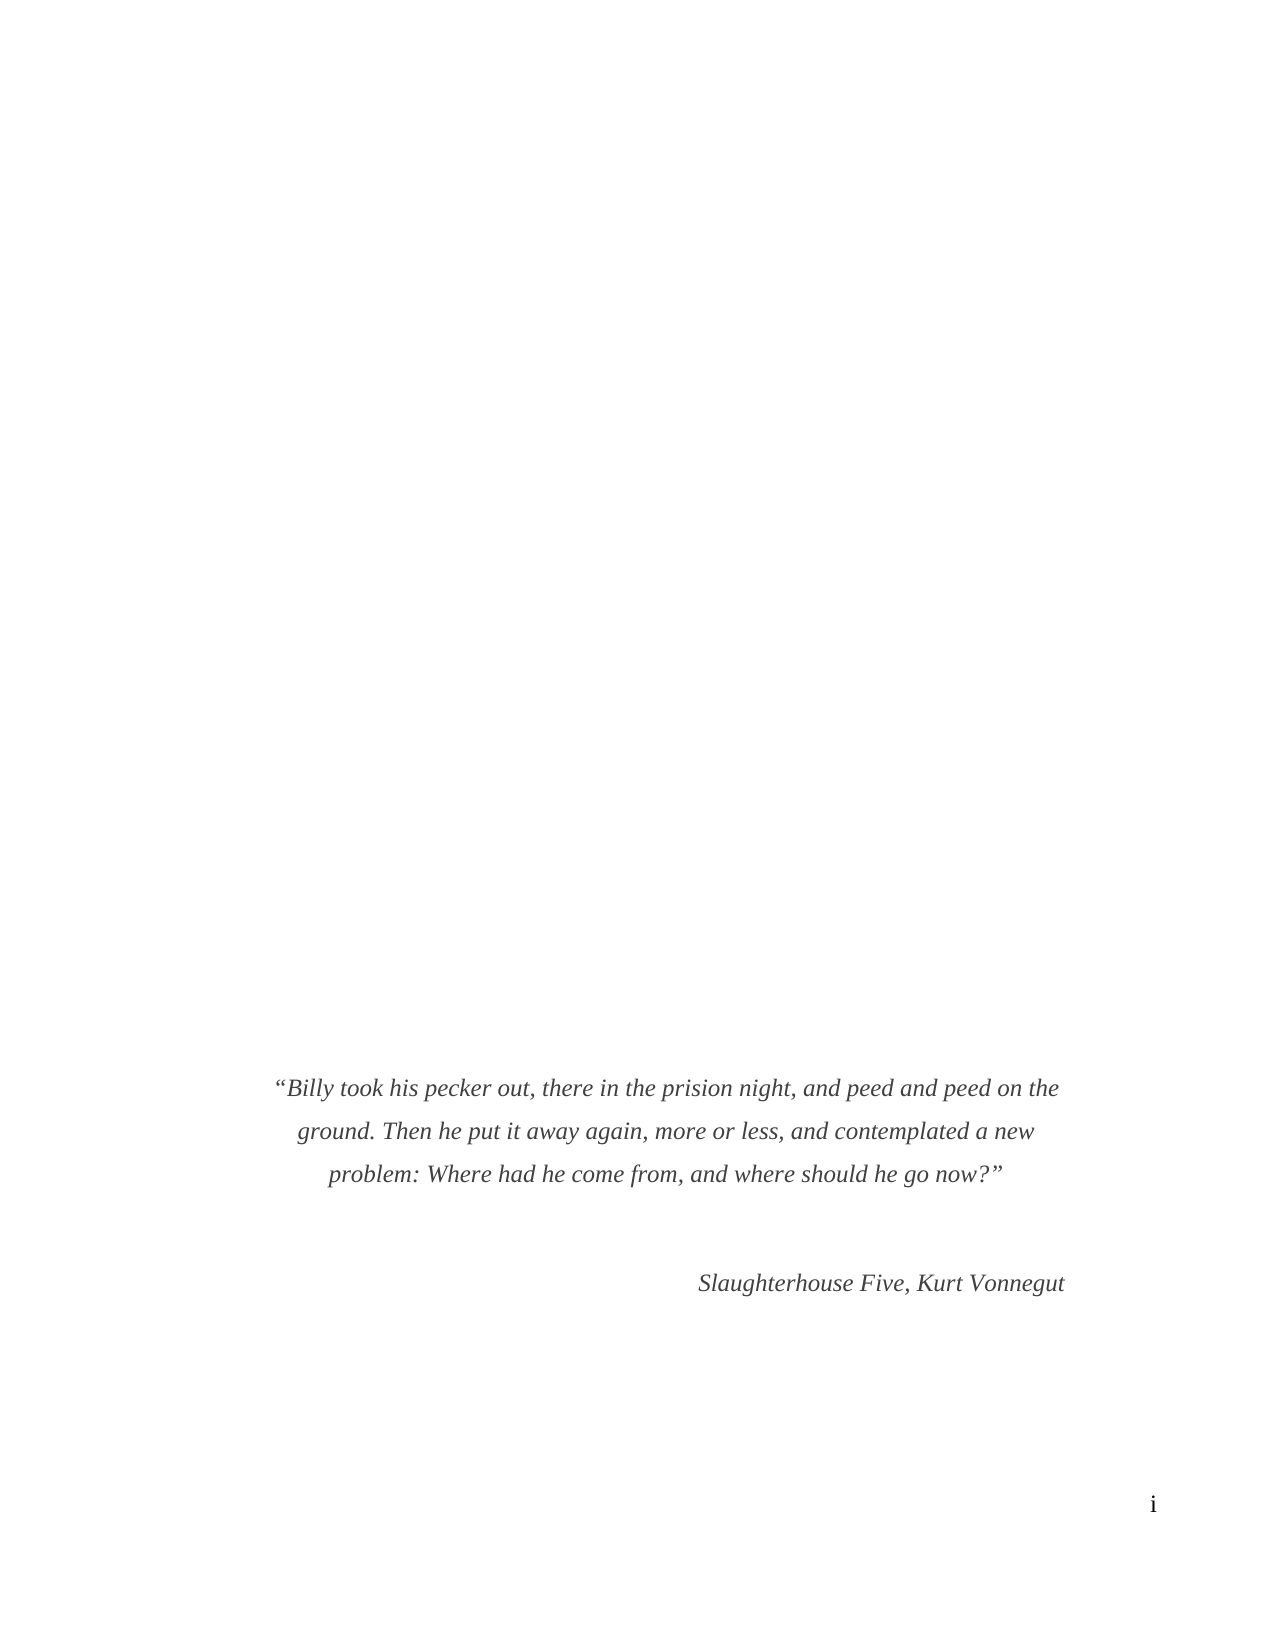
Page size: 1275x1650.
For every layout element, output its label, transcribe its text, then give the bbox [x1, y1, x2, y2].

text Slaughterhouse Five, Kurt Vonnegut [267, 1268, 1067, 1297]
text “Billy took his pecker out, there in the prision night, and peed and peed on the ground. Then he put it away again, more or less, and contemplated a new problem: Where had he come from, and where should he go now?” [267, 1073, 1067, 1188]
